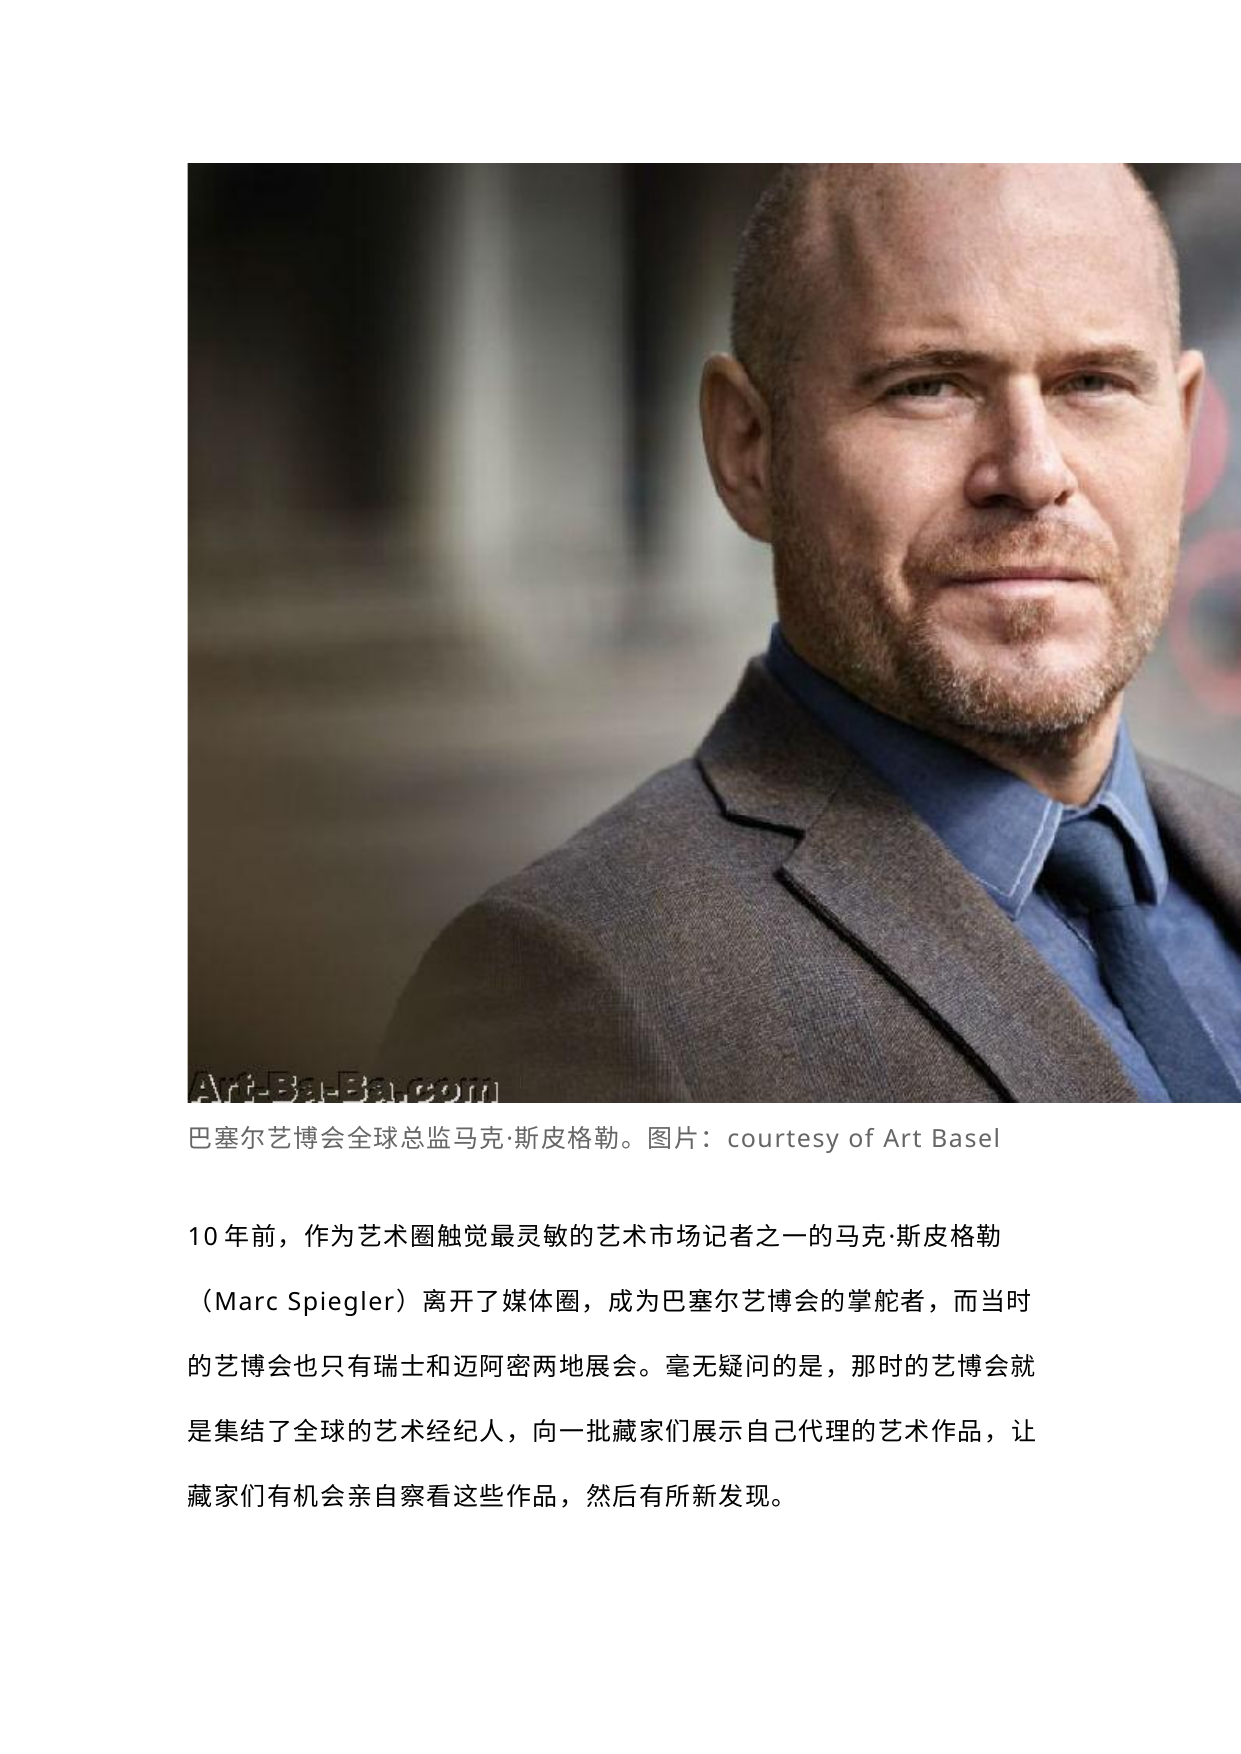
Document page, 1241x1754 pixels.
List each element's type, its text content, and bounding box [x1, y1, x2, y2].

picture [187, 163, 1241, 1103]
text 10年前，作为艺术圈触觉最灵敏的艺术市场记者之一的马克·斯皮格勒（Marc Spiegler）离开了媒体圈，成为巴塞尔艺博会的掌舵者，而当时的艺博会也只有瑞士和迈阿密两地展会。毫无疑问的是，那时的艺博会就是集结了全球的艺术经纪人，向一批藏家们展示自己代理的艺术作品，让藏家们有机会亲自察看这些作品，然后有所新发现。 [187, 1202, 1053, 1527]
text 巴塞尔艺博会全球总监马克·斯皮格勒。图片：courtesy of Art Basel [187, 1104, 1053, 1169]
